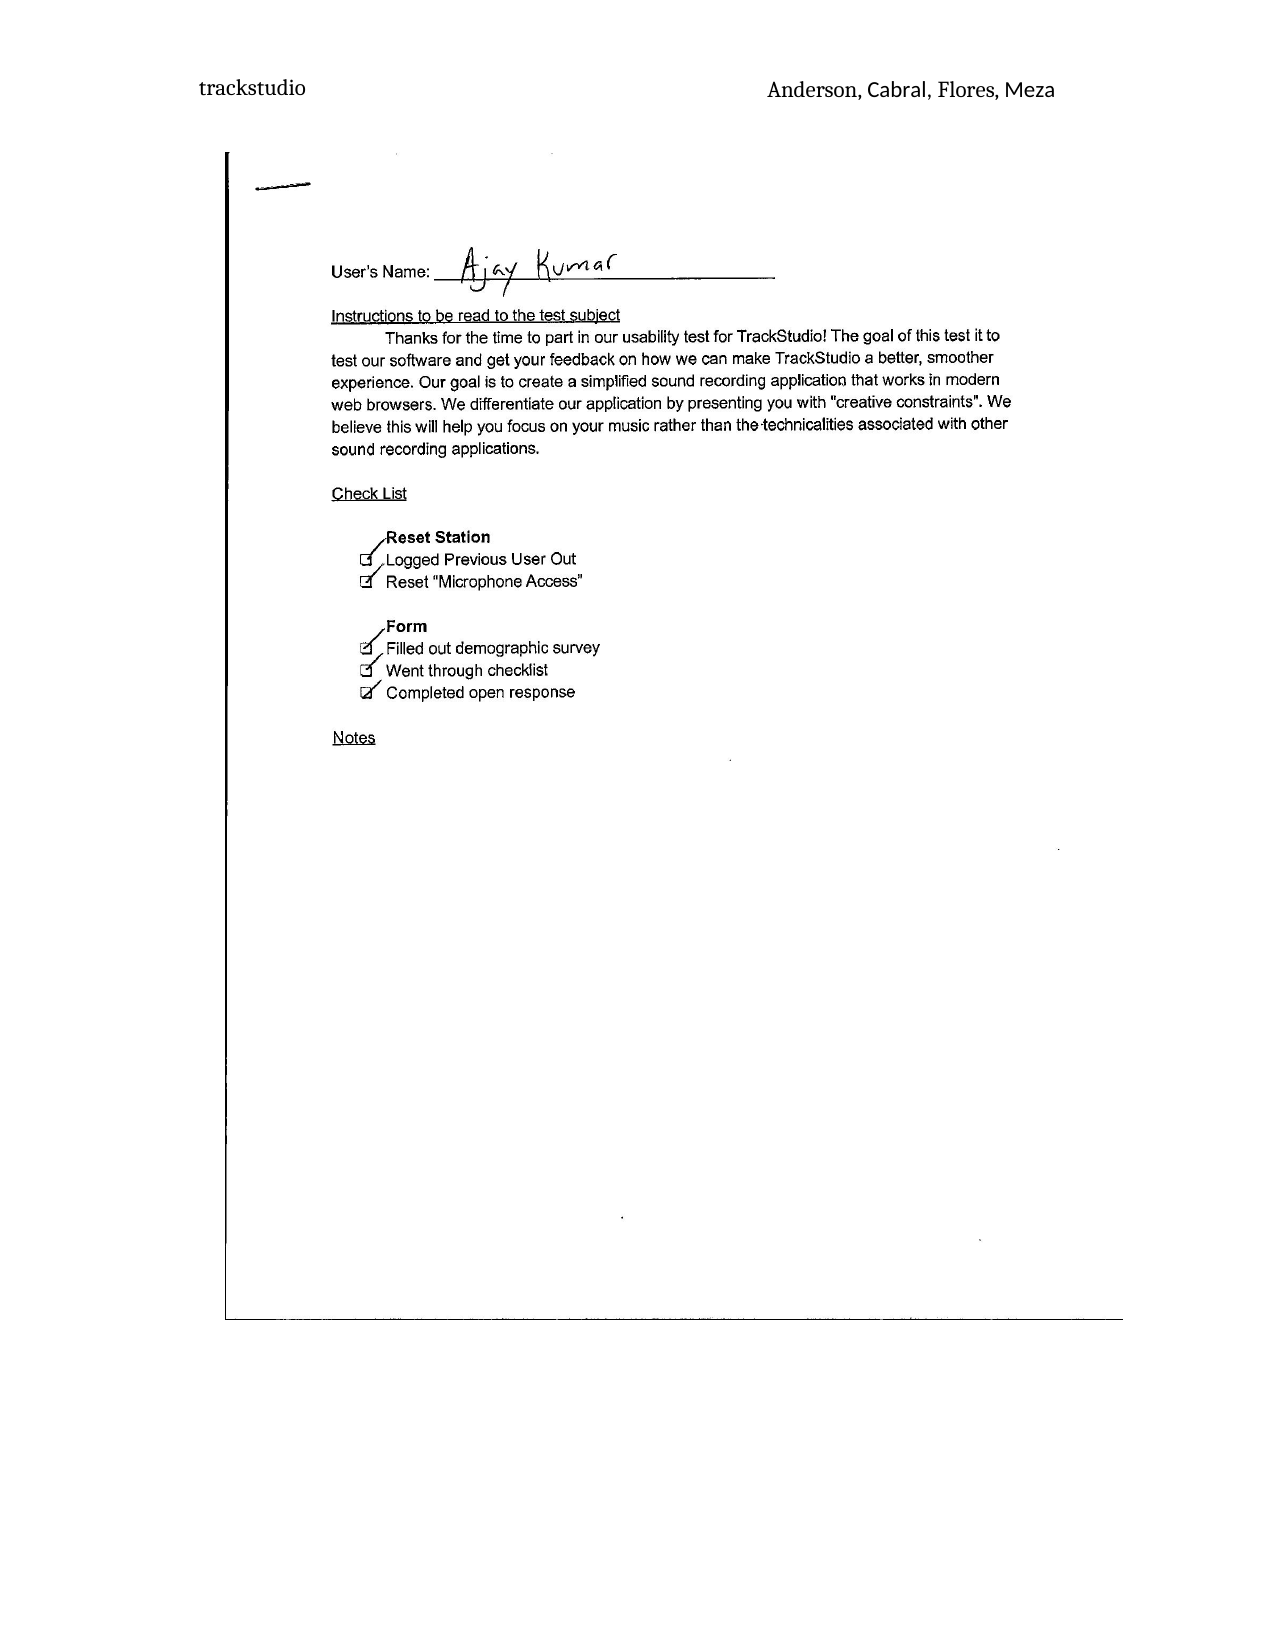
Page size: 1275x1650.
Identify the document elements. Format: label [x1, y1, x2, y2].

picture [225, 152, 1123, 1320]
